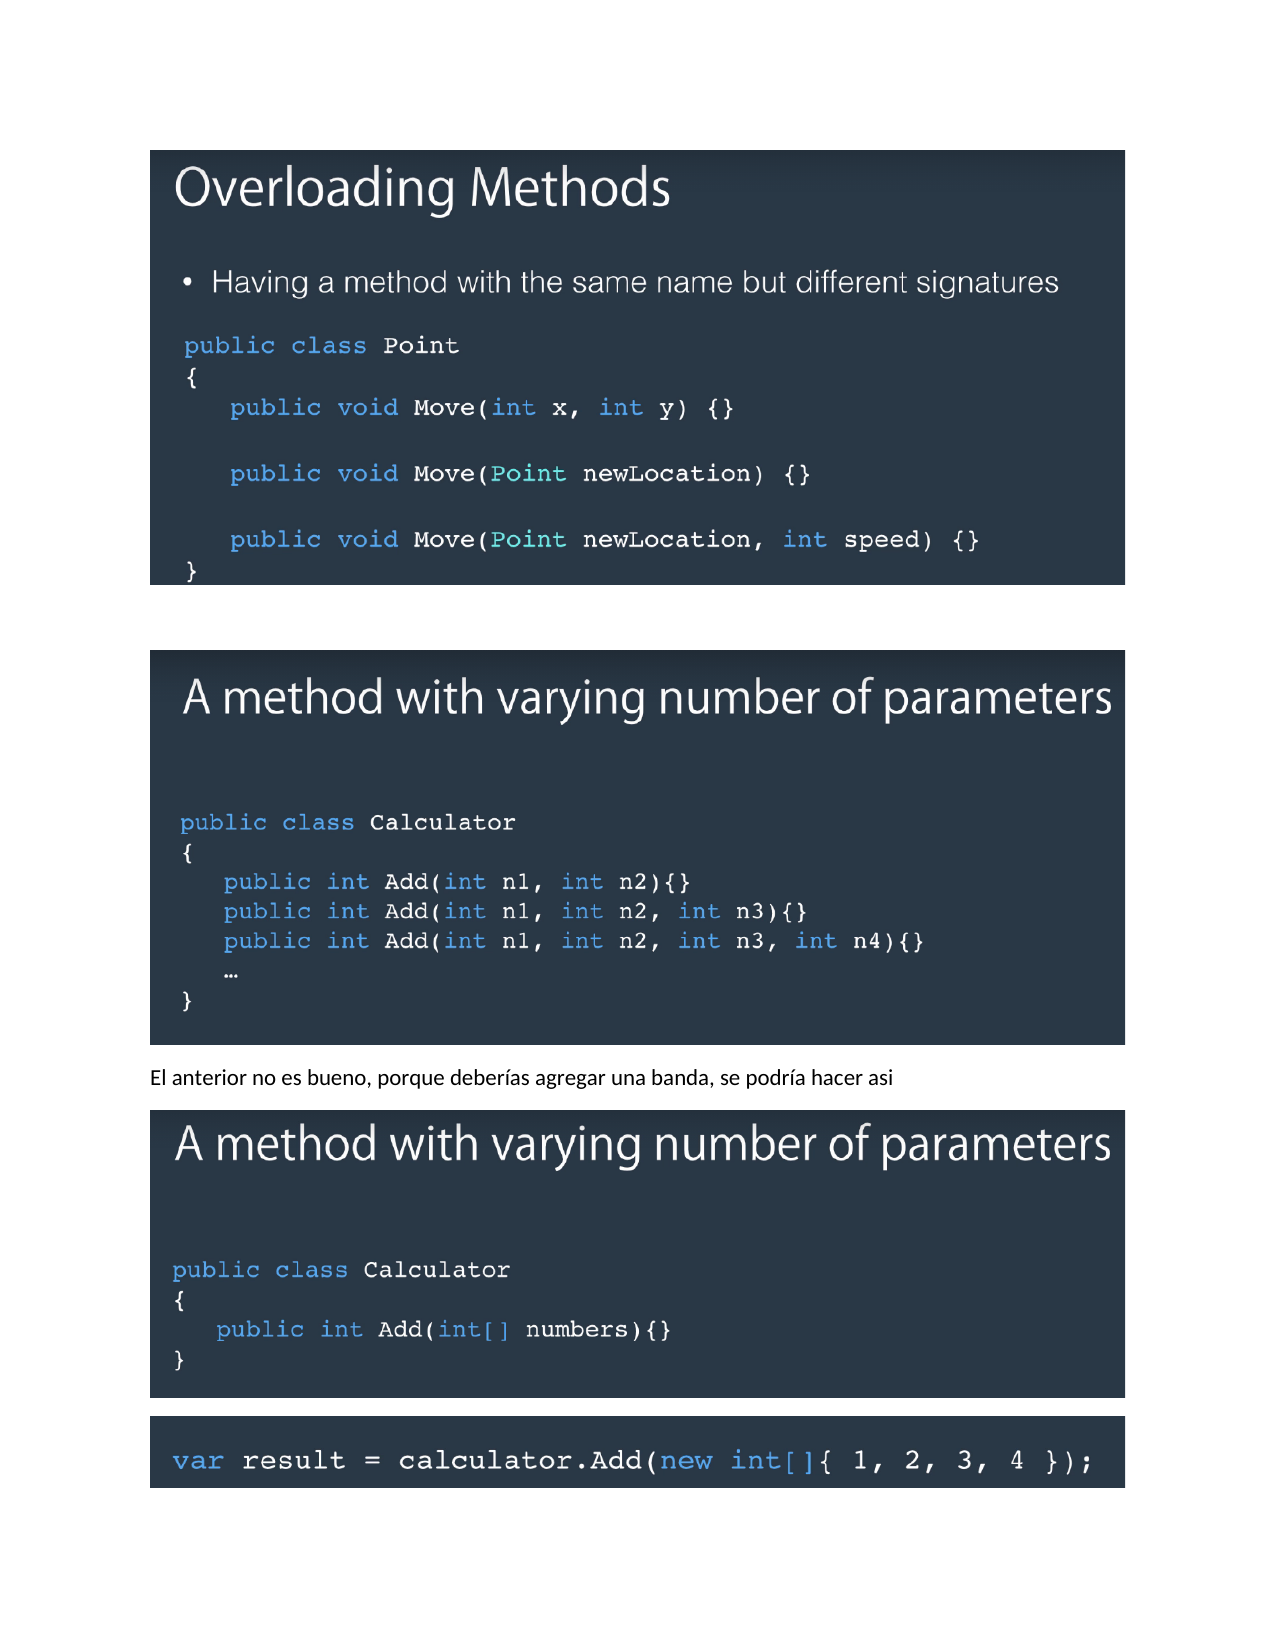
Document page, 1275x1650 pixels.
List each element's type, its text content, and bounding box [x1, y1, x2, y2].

picture [150, 1416, 1125, 1488]
picture [150, 150, 1125, 585]
picture [150, 650, 1125, 1045]
picture [150, 1110, 1125, 1398]
text El anterior no es bueno, porque deberías agregar una banda, se podría hacer asi [150, 1063, 1125, 1091]
